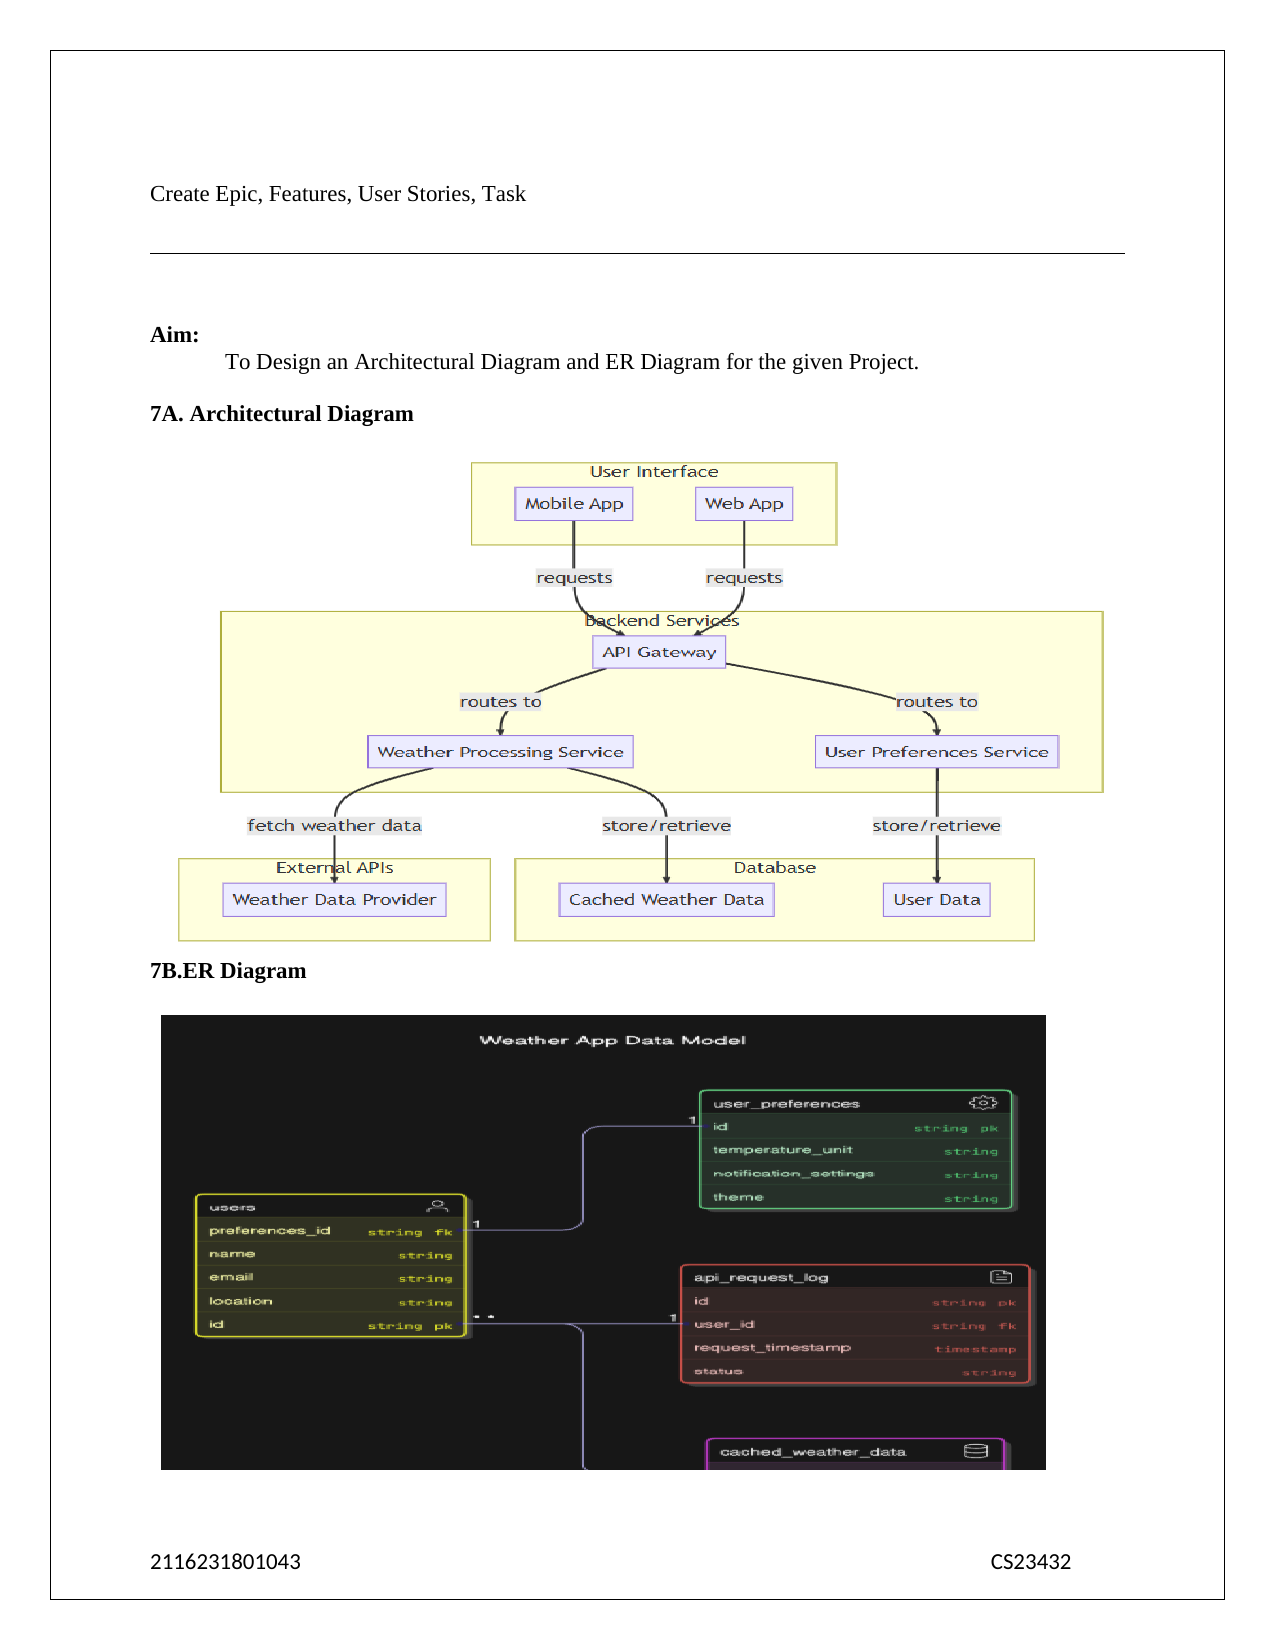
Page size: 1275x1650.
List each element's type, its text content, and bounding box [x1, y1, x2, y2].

text To Design an Architectural Diagram and ER Diagram for the given Project. [150, 348, 1125, 374]
text 7B.ER Diagram [150, 958, 1125, 984]
picture [150, 453, 1125, 954]
text Aim: [150, 321, 1125, 348]
picture [150, 1010, 1060, 1470]
text Create Epic, Features, User Stories, Task [150, 180, 1125, 207]
text 7A. Architectural Diagram [150, 401, 1125, 427]
